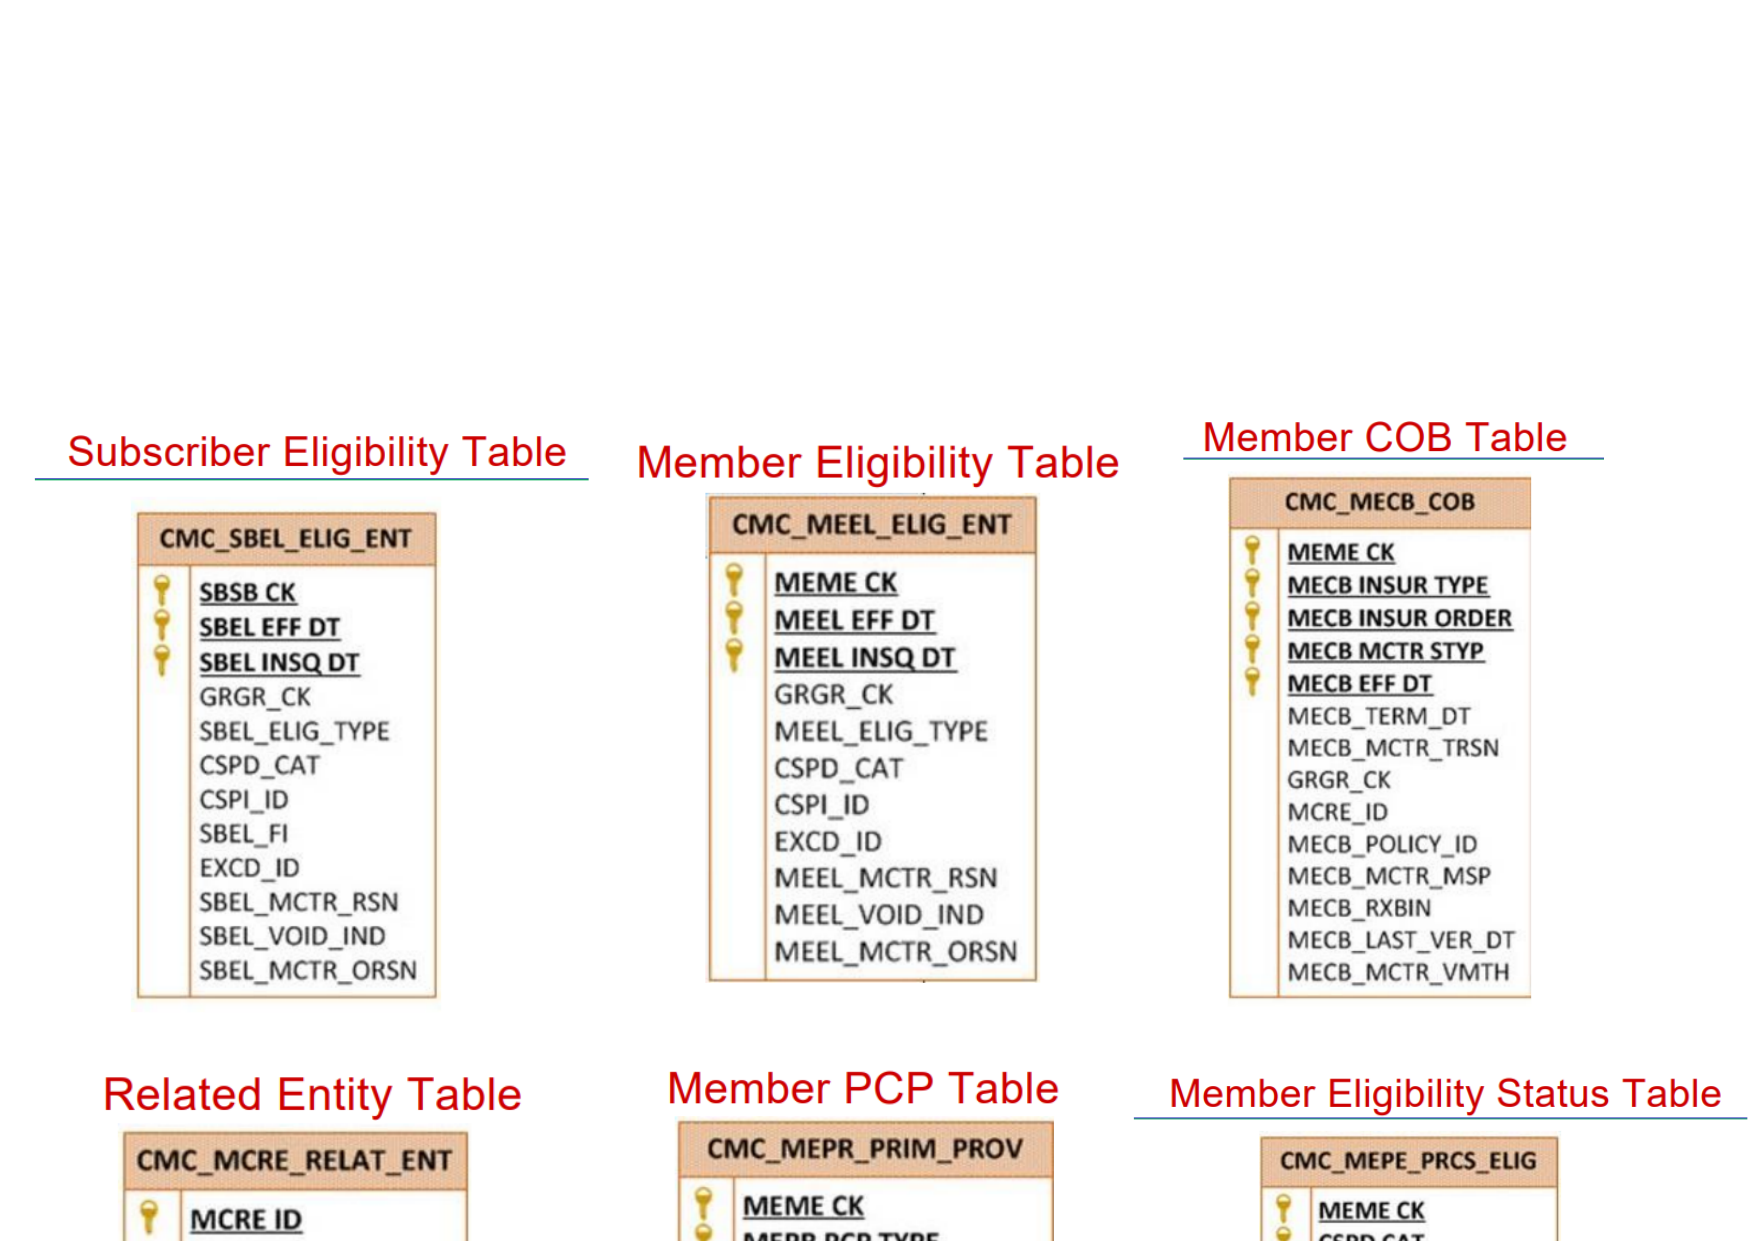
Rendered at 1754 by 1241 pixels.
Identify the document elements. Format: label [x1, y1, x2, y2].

picture [655, 1044, 1082, 1241]
picture [89, 1052, 538, 1241]
picture [605, 395, 1149, 1016]
picture [1183, 390, 1604, 1009]
picture [1133, 1061, 1748, 1241]
picture [34, 412, 589, 1022]
